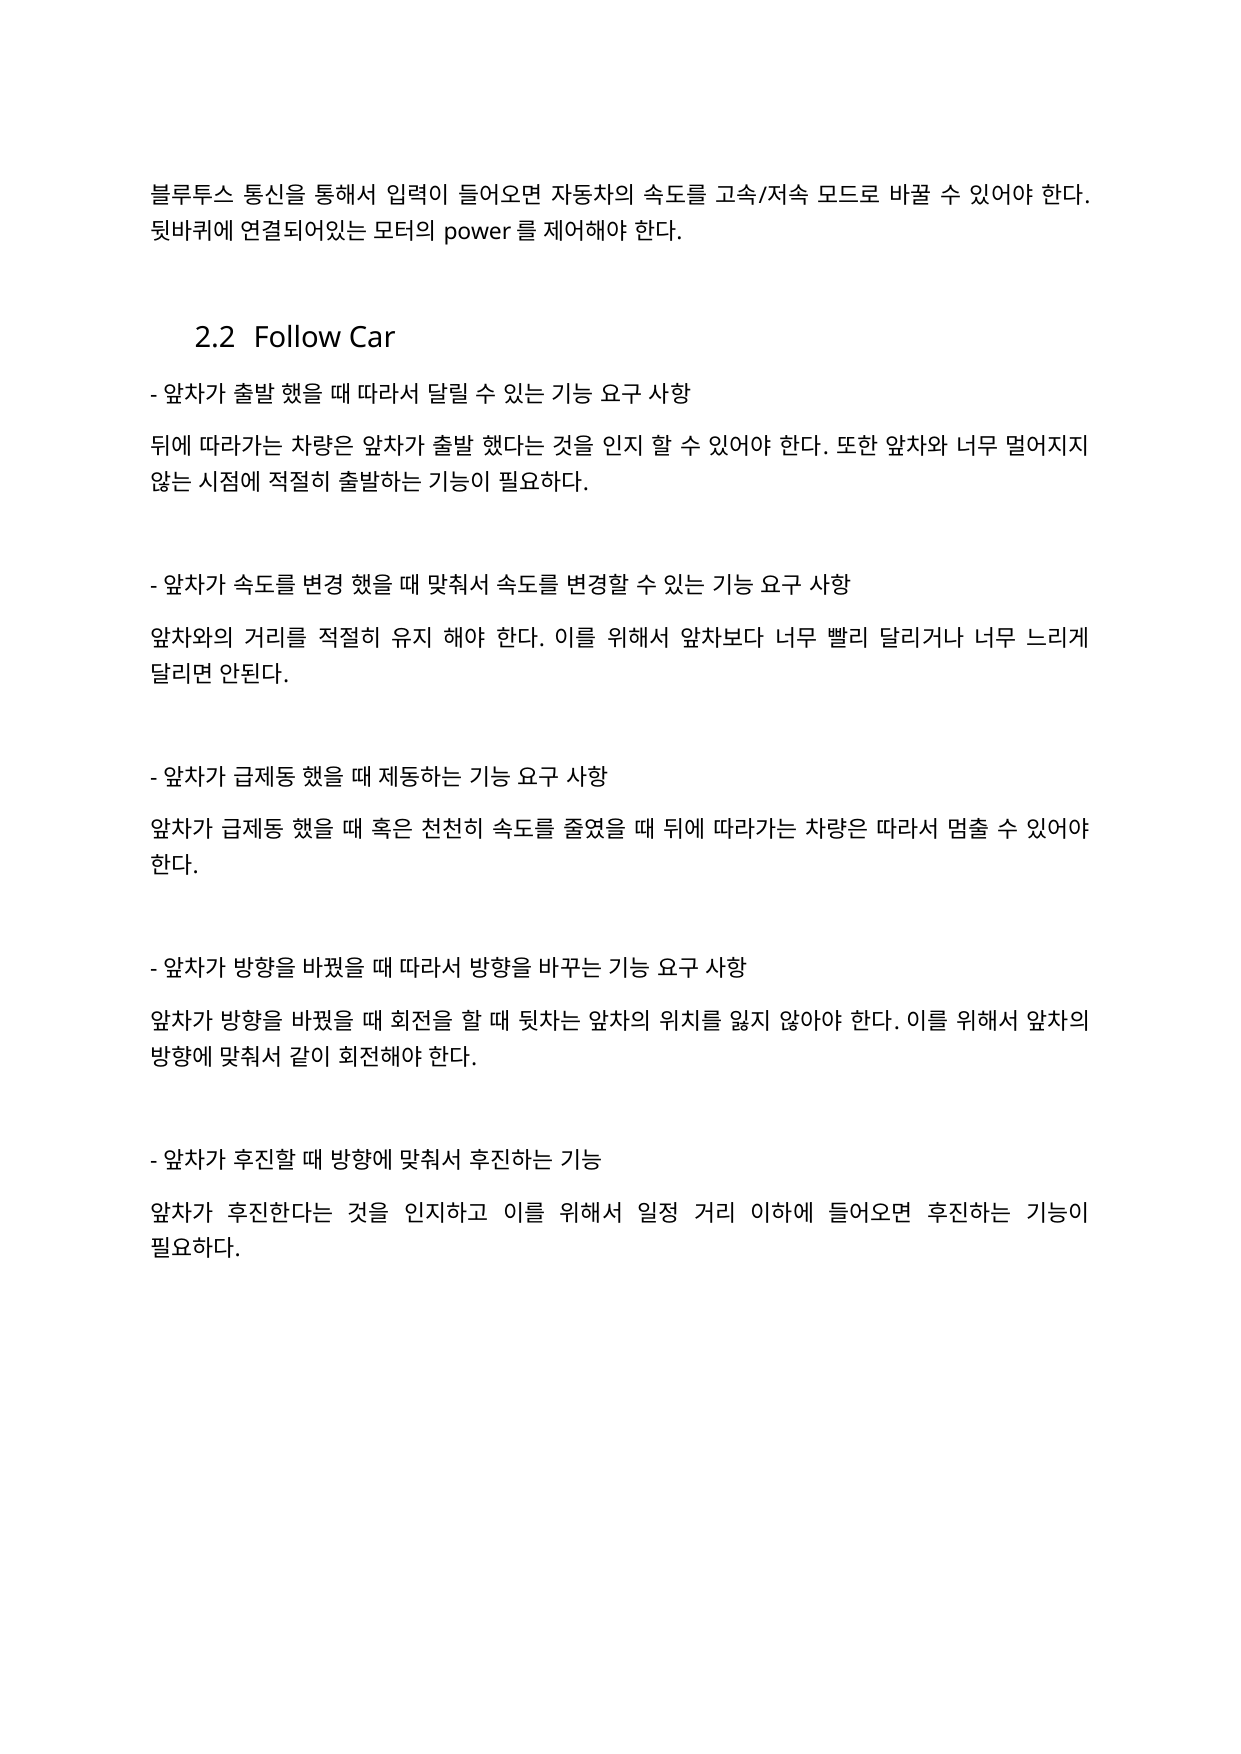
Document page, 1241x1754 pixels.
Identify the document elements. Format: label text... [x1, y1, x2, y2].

text 앞차가 방향을 바꿨을 때 회전을 할 때 뒷차는 앞차의 위치를 잃지 않아야 한다. 이를 위해서 앞차의 방향에 맞춰서 같이 회전해야 한다. [150, 1003, 1090, 1072]
text 블루투스 통신을 통해서 입력이 들어오면 자동차의 속도를 고속/저속 모드로 바꿀 수 있어야 한다. 뒷바퀴에 연결되어있는 모터의 power를 제어해야 한다. [150, 177, 1090, 246]
text - 앞차가 후진할 때 방향에 맞춰서 후진하는 기능 [150, 1142, 1090, 1175]
text 앞차와의 거리를 적절히 유지 해야 한다. 이를 위해서 앞차보다 너무 빨리 달리거나 너무 느리게 달리면 안된다. [150, 620, 1090, 689]
text - 앞차가 방향을 바꿨을 때 따라서 방향을 바꾸는 기능 요구 사항 [150, 950, 1090, 983]
subtitle Follow Car [194, 316, 1090, 356]
text 뒤에 따라가는 차량은 앞차가 출발 했다는 것을 인지 할 수 있어야 한다. 또한 앞차와 너무 멀어지지 않는 시점에 적절히 출발하는 기능이 필요하다. [150, 428, 1090, 497]
text 앞차가 급제동 했을 때 혹은 천천히 속도를 줄였을 때 뒤에 따라가는 차량은 따라서 멈출 수 있어야 한다. [150, 811, 1090, 881]
text - 앞차가 출발 했을 때 따라서 달릴 수 있는 기능 요구 사항 [150, 376, 1090, 409]
text 앞차가 후진한다는 것을 인지하고 이를 위해서 일정 거리 이하에 들어오면 후진하는 기능이 필요하다. [150, 1194, 1090, 1263]
text - 앞차가 급제동 했을 때 제동하는 기능 요구 사항 [150, 759, 1090, 792]
text - 앞차가 속도를 변경 했을 때 맞춰서 속도를 변경할 수 있는 기능 요구 사항 [150, 567, 1090, 601]
